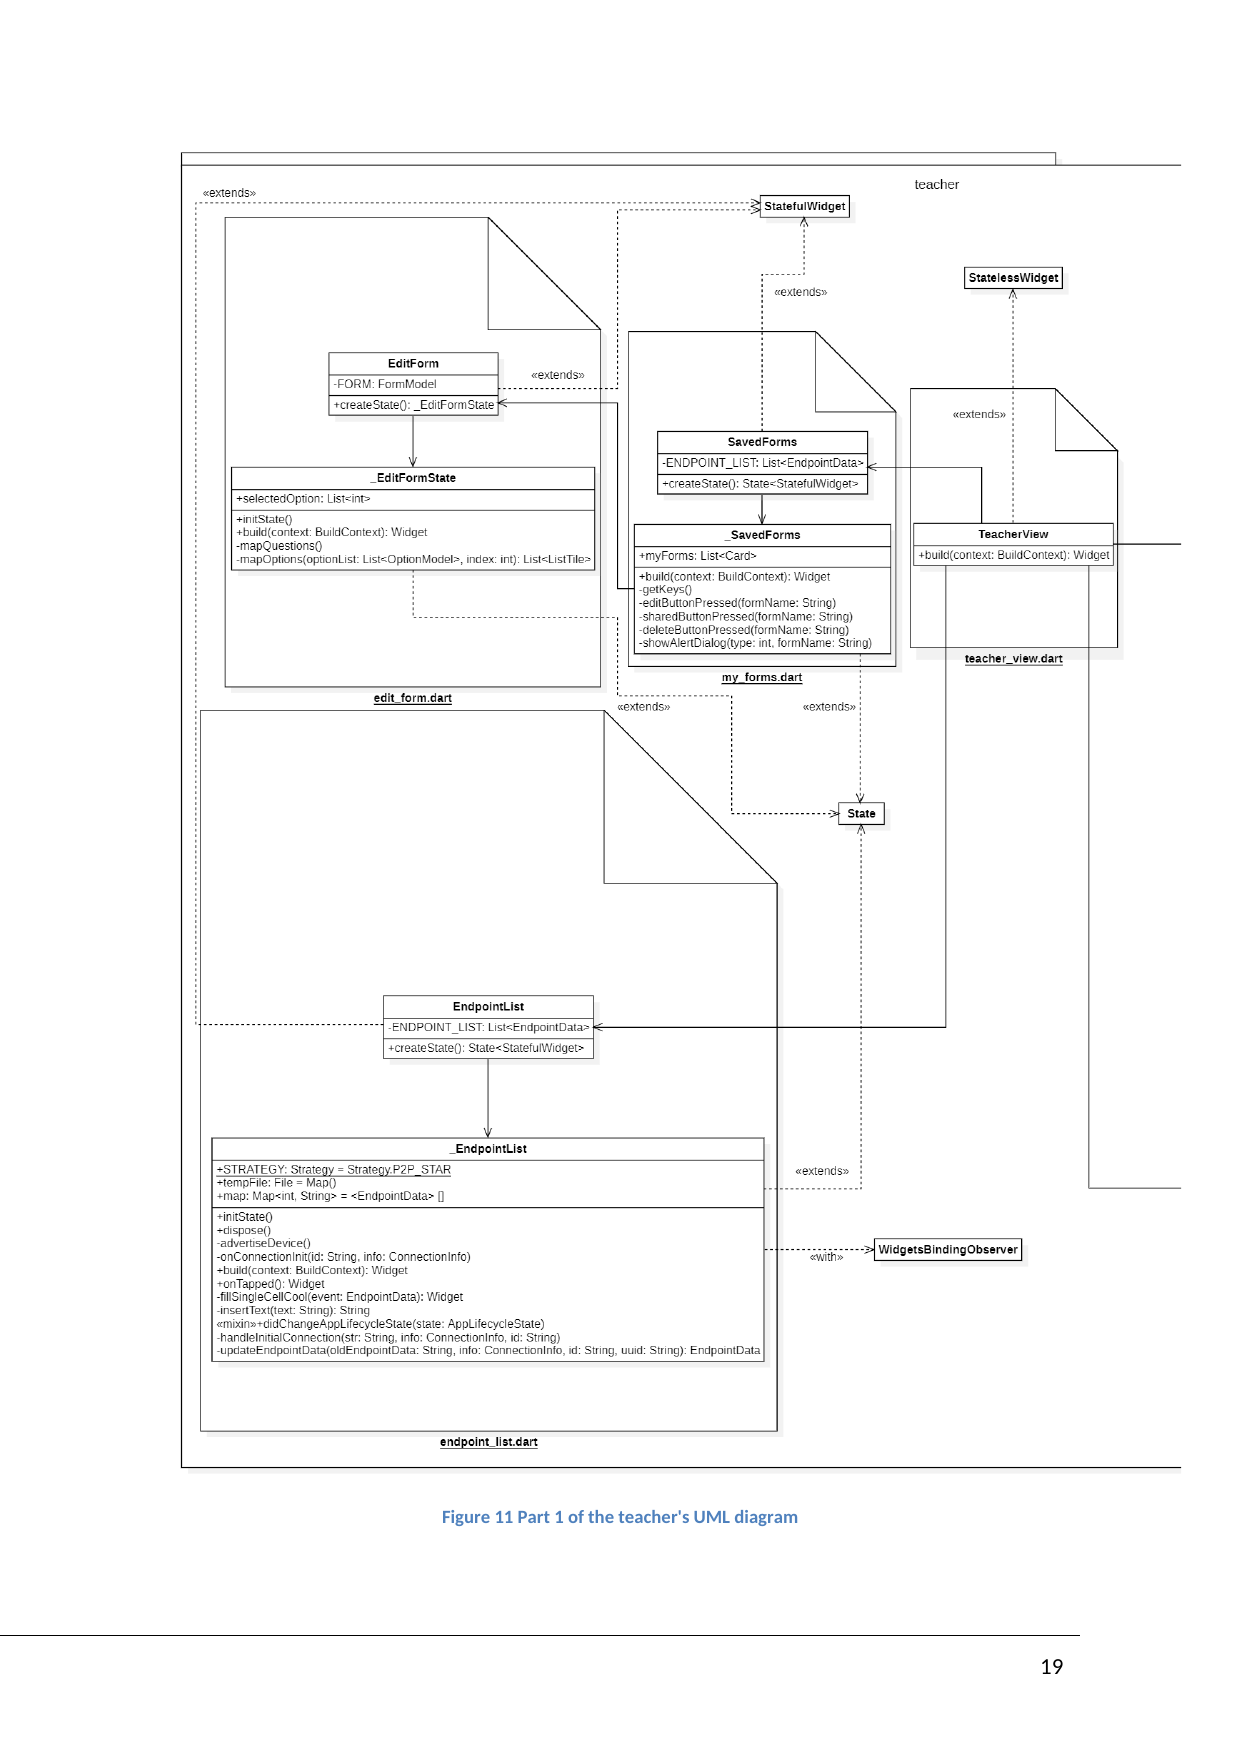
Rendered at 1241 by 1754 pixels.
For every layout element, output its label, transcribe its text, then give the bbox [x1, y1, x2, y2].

picture [177, 147, 1182, 1481]
text Figure 11 Part 1 of the teacher's UML diagram [177, 1506, 1063, 1529]
